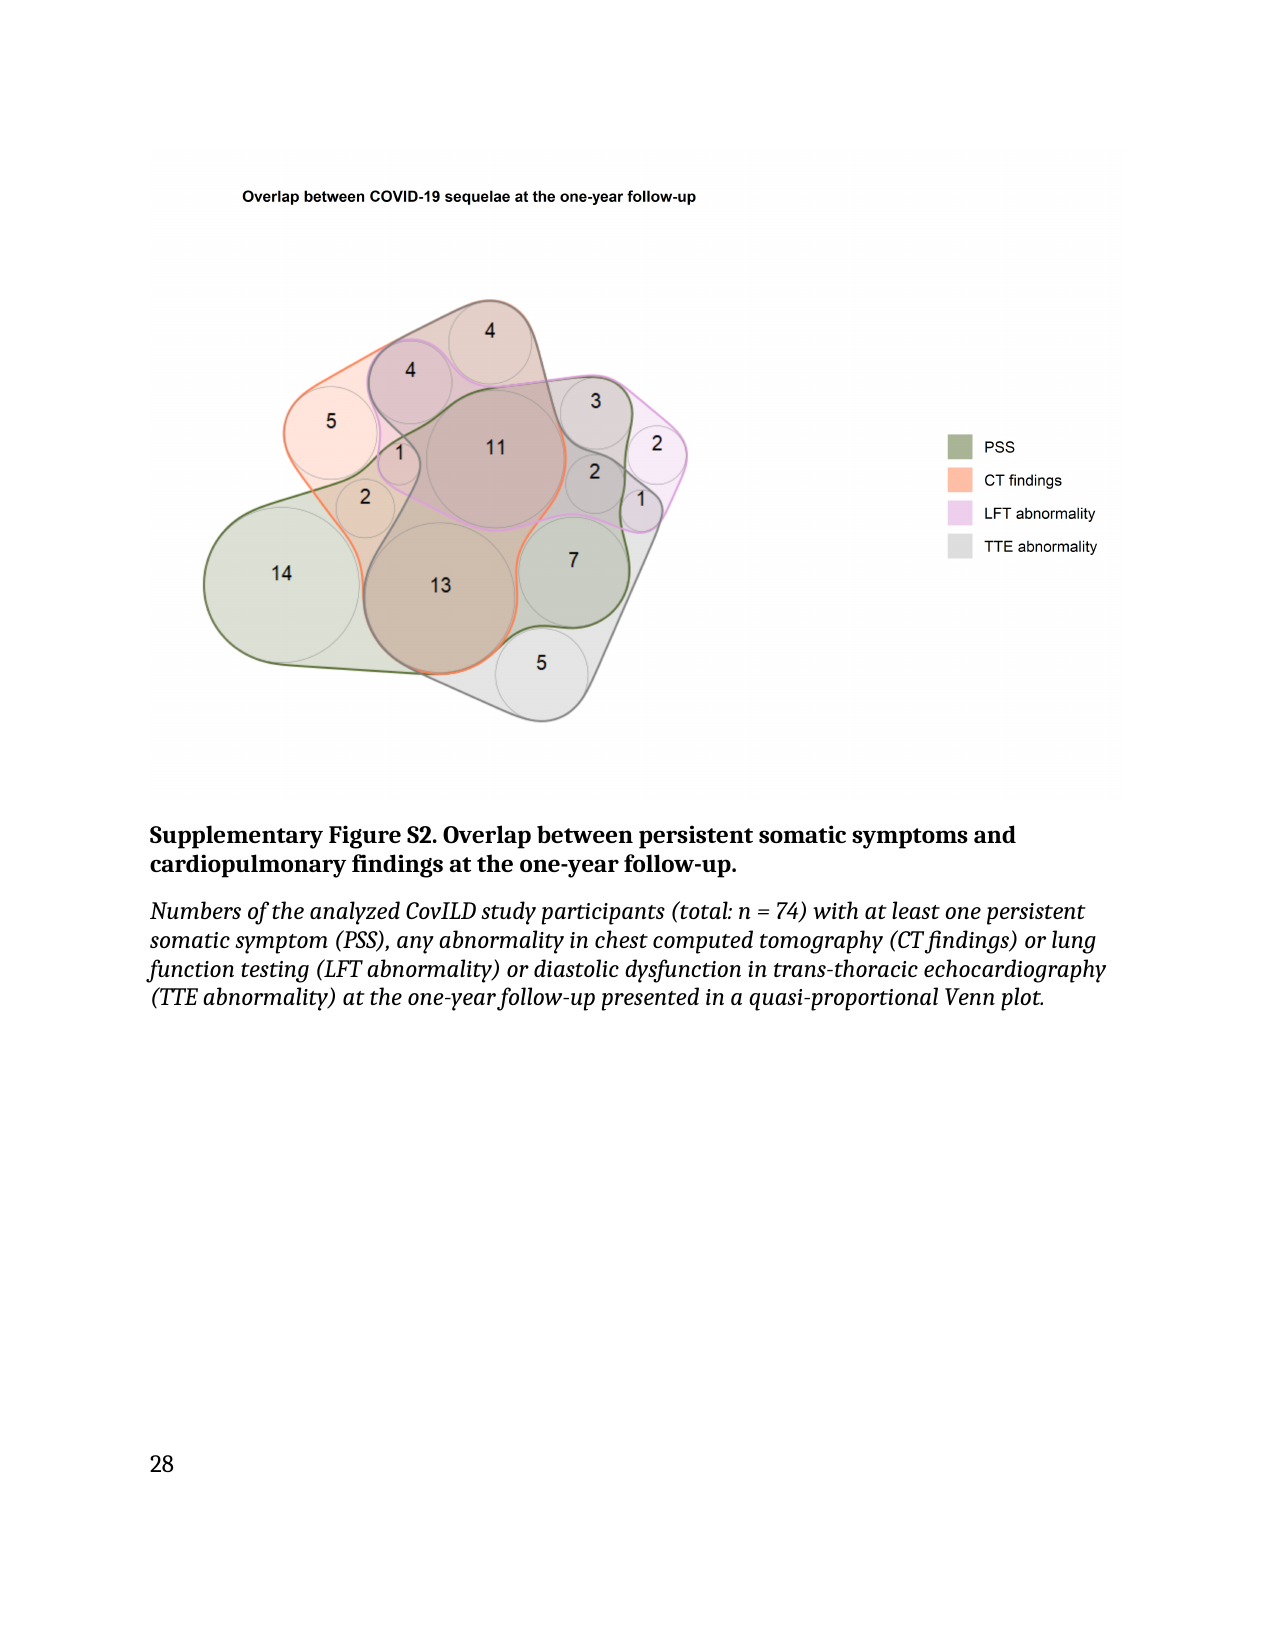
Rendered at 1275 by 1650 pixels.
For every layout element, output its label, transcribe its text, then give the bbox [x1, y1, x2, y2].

text Supplementary Figure S2. Overlap between persistent somatic symptoms and cardiopulmonary findings at the one-year follow-up. [150, 821, 1125, 878]
picture [150, 150, 1125, 800]
text Numbers of the analyzed CovILD study participants (total: n = 74) with at least one persistent somatic symptom (PSS), any abnormality in chest computed tomography (CT findings) or lung function testing (LFT abnormality) or diastolic dysfunction in trans-thoracic echocardiography (TTE abnormality) at the one-year follow-up presented in a quasi-proportional Venn plot. [150, 897, 1125, 1012]
